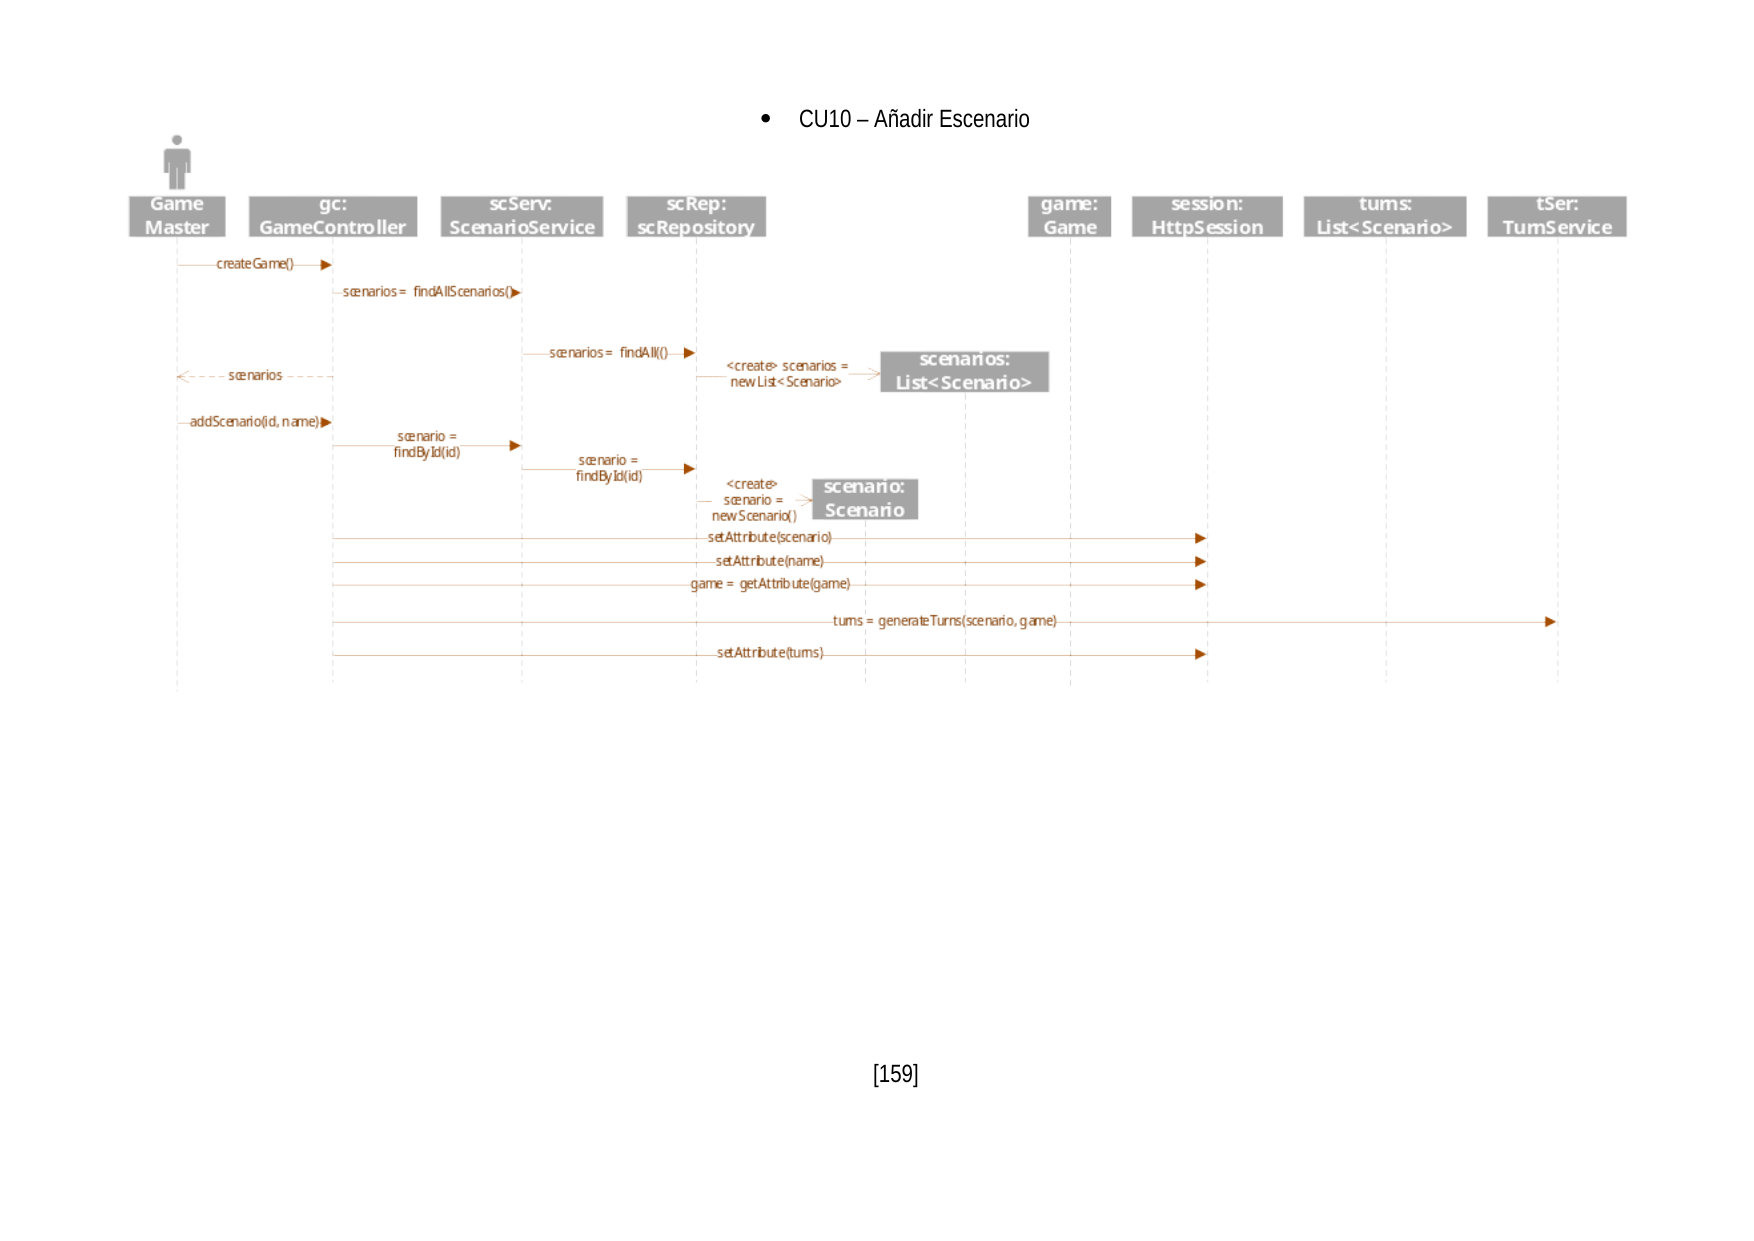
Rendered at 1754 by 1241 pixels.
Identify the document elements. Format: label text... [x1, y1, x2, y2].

list CU10 – Añadir Escenario [112, 104, 1679, 132]
